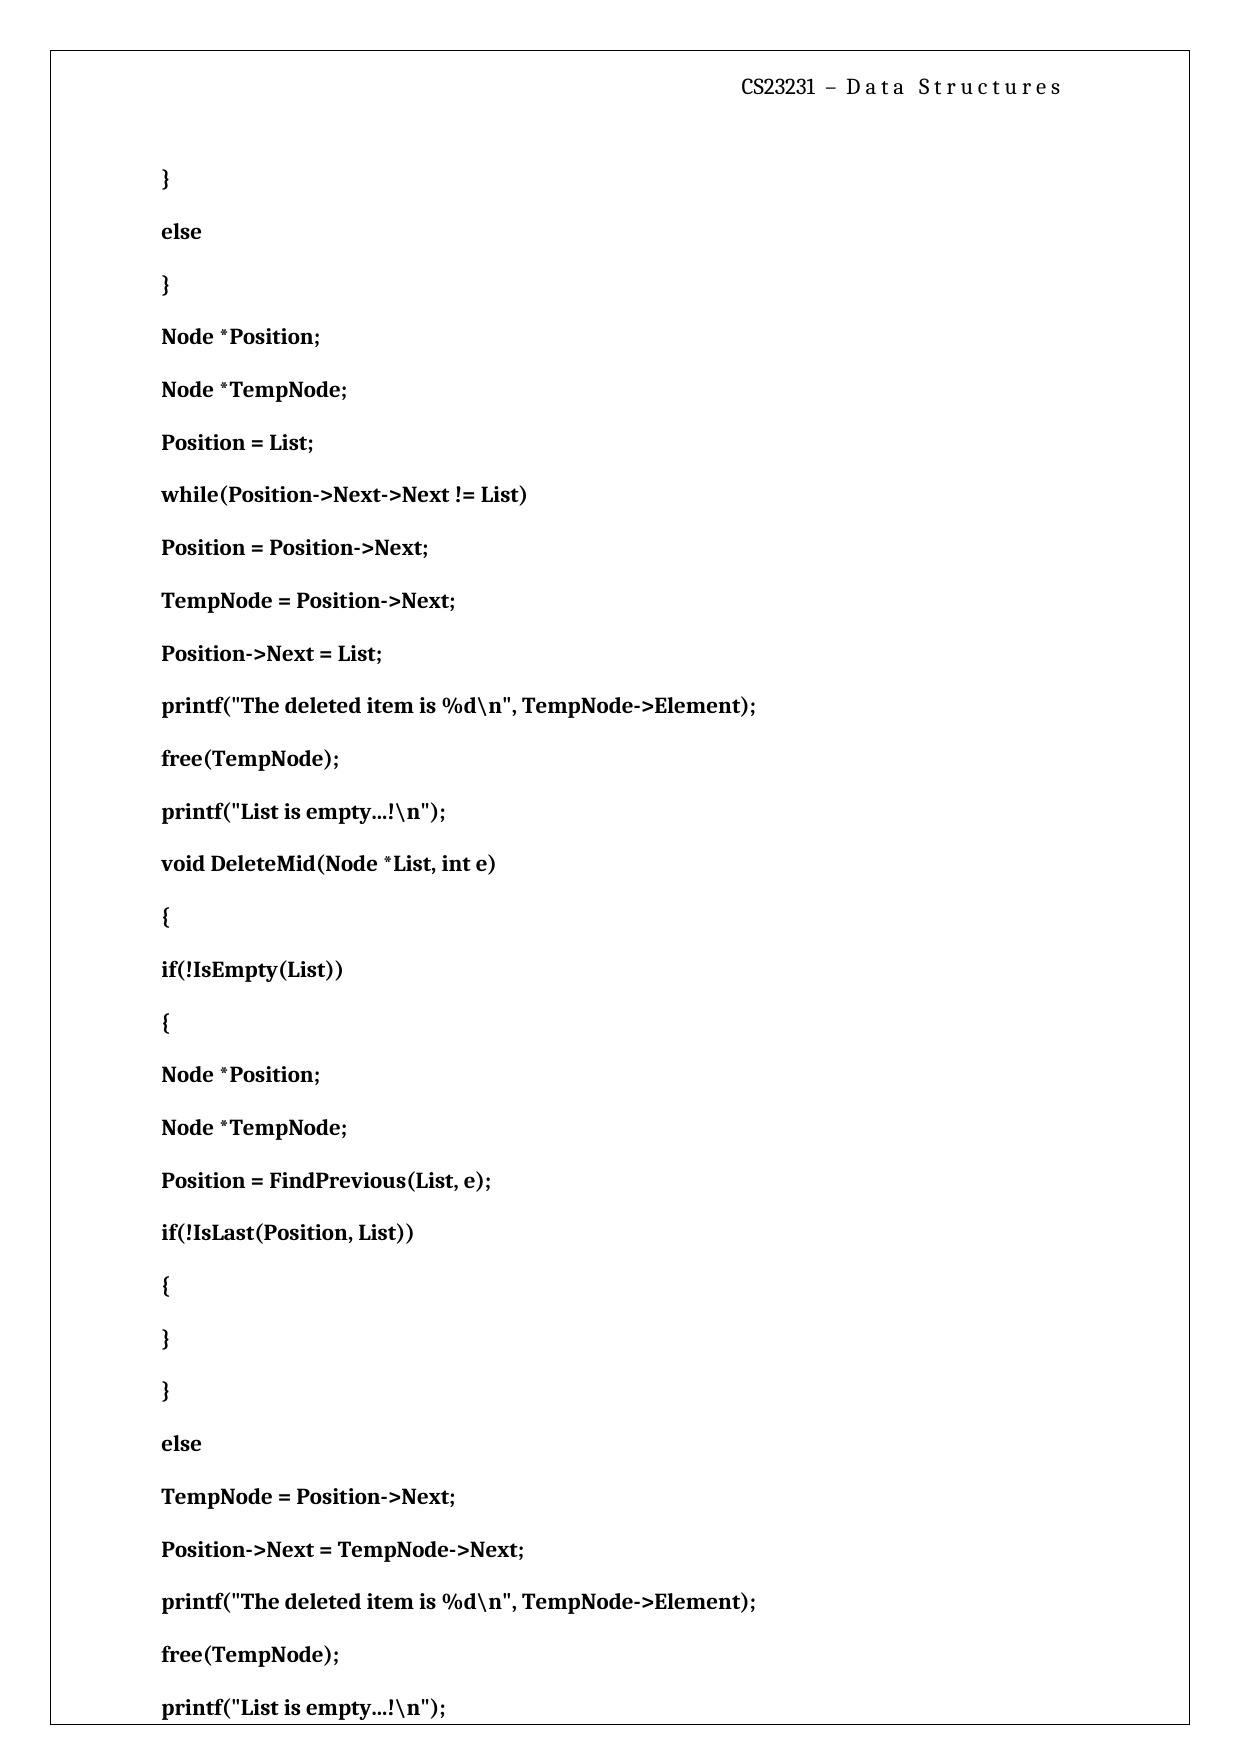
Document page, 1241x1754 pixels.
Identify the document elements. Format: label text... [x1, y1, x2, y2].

text } [161, 166, 1136, 192]
text { [161, 1009, 1136, 1036]
text } [161, 271, 1136, 298]
text free(TempNode); [161, 746, 1136, 772]
text Position = FindPrevious(List, e); [161, 1167, 1136, 1194]
text } [161, 1378, 1136, 1404]
text { [161, 904, 1136, 930]
text Position = List; [161, 429, 1136, 456]
text else [161, 1431, 1136, 1457]
text Node *Position; [161, 324, 1136, 350]
text TempNode = Position->Next; [161, 1484, 1136, 1510]
text Node *TempNode; [161, 377, 1136, 403]
text { [161, 1273, 1136, 1299]
text while(Position->Next->Next != List) [161, 482, 1136, 508]
text void DeleteMid(Node *List, int e) [161, 851, 1136, 877]
text TempNode = Position->Next; [161, 588, 1136, 614]
text Node *TempNode; [161, 1115, 1136, 1141]
text Position->Next = List; [161, 640, 1136, 667]
text free(TempNode); [161, 1642, 1136, 1668]
text Position = Position->Next; [161, 535, 1136, 561]
text printf("List is empty...!\n"); [161, 798, 1136, 825]
text printf("The deleted item is %d\n", TempNode->Element); [161, 1589, 1136, 1615]
text if(!IsEmpty(List)) [161, 957, 1136, 983]
text Position->Next = TempNode->Next; [161, 1536, 1136, 1563]
text Node *Position; [161, 1062, 1136, 1088]
text if(!IsLast(Position, List)) [161, 1220, 1136, 1246]
text } [161, 1326, 1136, 1352]
text printf("List is empty...!\n"); [161, 1694, 1136, 1721]
text printf("The deleted item is %d\n", TempNode->Element); [161, 693, 1136, 719]
text else [161, 219, 1136, 245]
